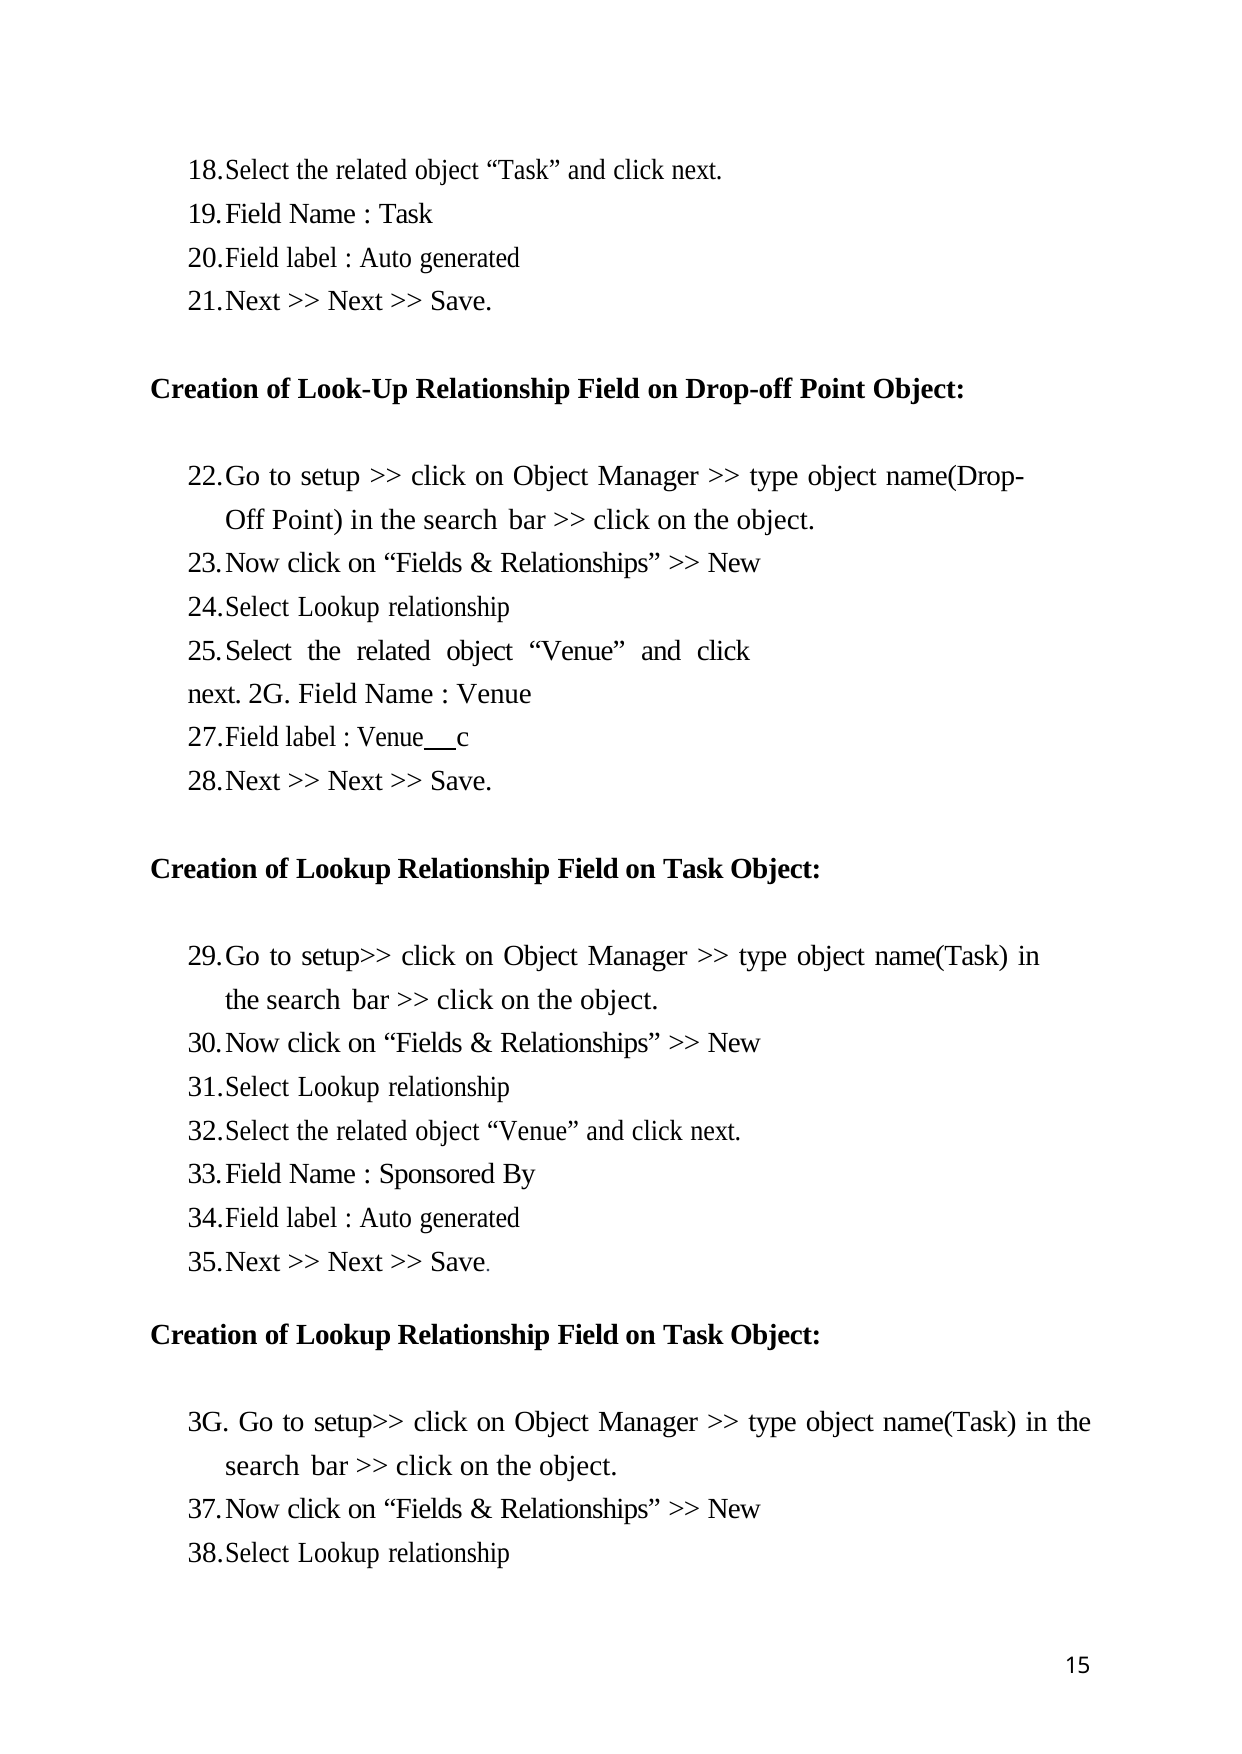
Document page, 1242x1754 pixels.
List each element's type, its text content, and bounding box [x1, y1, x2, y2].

text 3G. Go to setup>> click on Object Manager >> type object name(Task) in the search bar >> click on the object. [187, 1404, 1092, 1482]
list Field Name : Task [187, 196, 1167, 229]
list Now click on “Fields & Relationships” >> New [187, 1026, 1167, 1059]
subtitle Creation of Look-Up Relationship Field on Drop-off Point Object: [150, 371, 1167, 404]
list Select Lookup relationship [187, 1069, 1167, 1103]
list Field label : Auto generated [187, 240, 1167, 273]
list Select the related object “Venue” and click next. 2G. Field Name : Venue [187, 633, 751, 710]
list Now click on “Fields & Relationships” >> New [187, 1492, 1167, 1525]
list Field label : Auto generated [187, 1200, 1167, 1234]
list Select the related object “Task” and click next. [187, 152, 1167, 186]
list Field Name : Sponsored By [187, 1157, 1167, 1190]
list Go to setup>> click on Object Manager >> type object name(Task) in the search bar >> click on the object. [187, 938, 1041, 1016]
list Select Lookup relationship [187, 589, 1167, 623]
list Next >> Next >> Save. [187, 283, 1167, 317]
list Select Lookup relationship [187, 1535, 1167, 1568]
list Go to setup >> click on Object Manager >> type object name(Drop-Off Point) in the search bar >> click on the object. [187, 458, 1025, 536]
list Next >> Next >> Save. [187, 763, 1167, 797]
list Select the related object “Venue” and click next. [187, 1113, 1167, 1146]
subtitle Creation of Lookup Relationship Field on Task Object: [150, 1317, 1167, 1350]
list Field label : Venue c [187, 720, 1167, 753]
list Now click on “Fields & Relationships” >> New [187, 546, 1167, 579]
list Next >> Next >> Save. [187, 1244, 1167, 1278]
subtitle Creation of Lookup Relationship Field on Task Object: [150, 851, 1167, 884]
